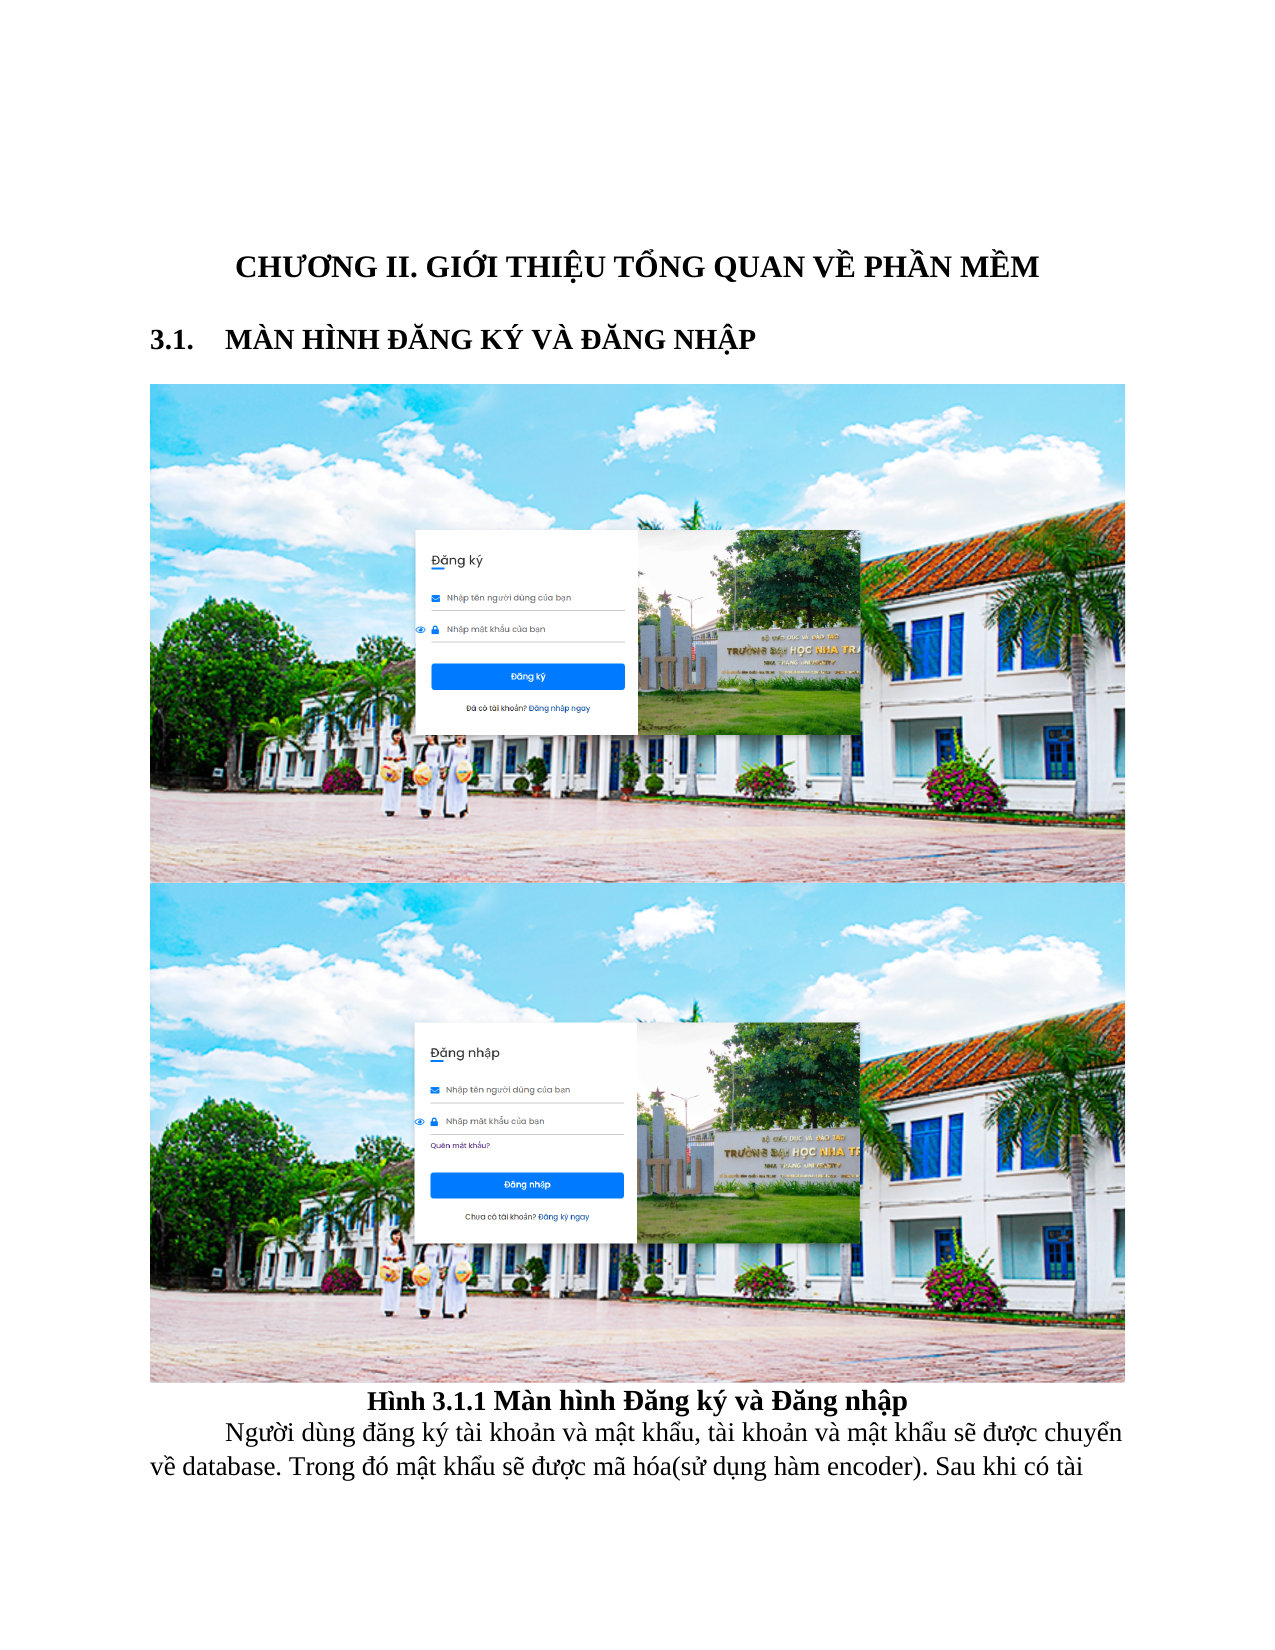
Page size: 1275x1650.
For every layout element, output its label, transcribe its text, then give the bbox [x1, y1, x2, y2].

picture [150, 384, 1125, 1383]
text CHƯƠNG II. GIỚI THIỆU TỔNG QUAN VỀ PHẦN MỀM [150, 249, 1125, 285]
text Hình 3.1.1 Màn hình Đăng ký và Đăng nhập [150, 1383, 1125, 1416]
text 3.1. MÀN HÌNH ĐĂNG KÝ VÀ ĐĂNG NHẬP [150, 322, 1125, 356]
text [150, 1416, 1125, 1481]
